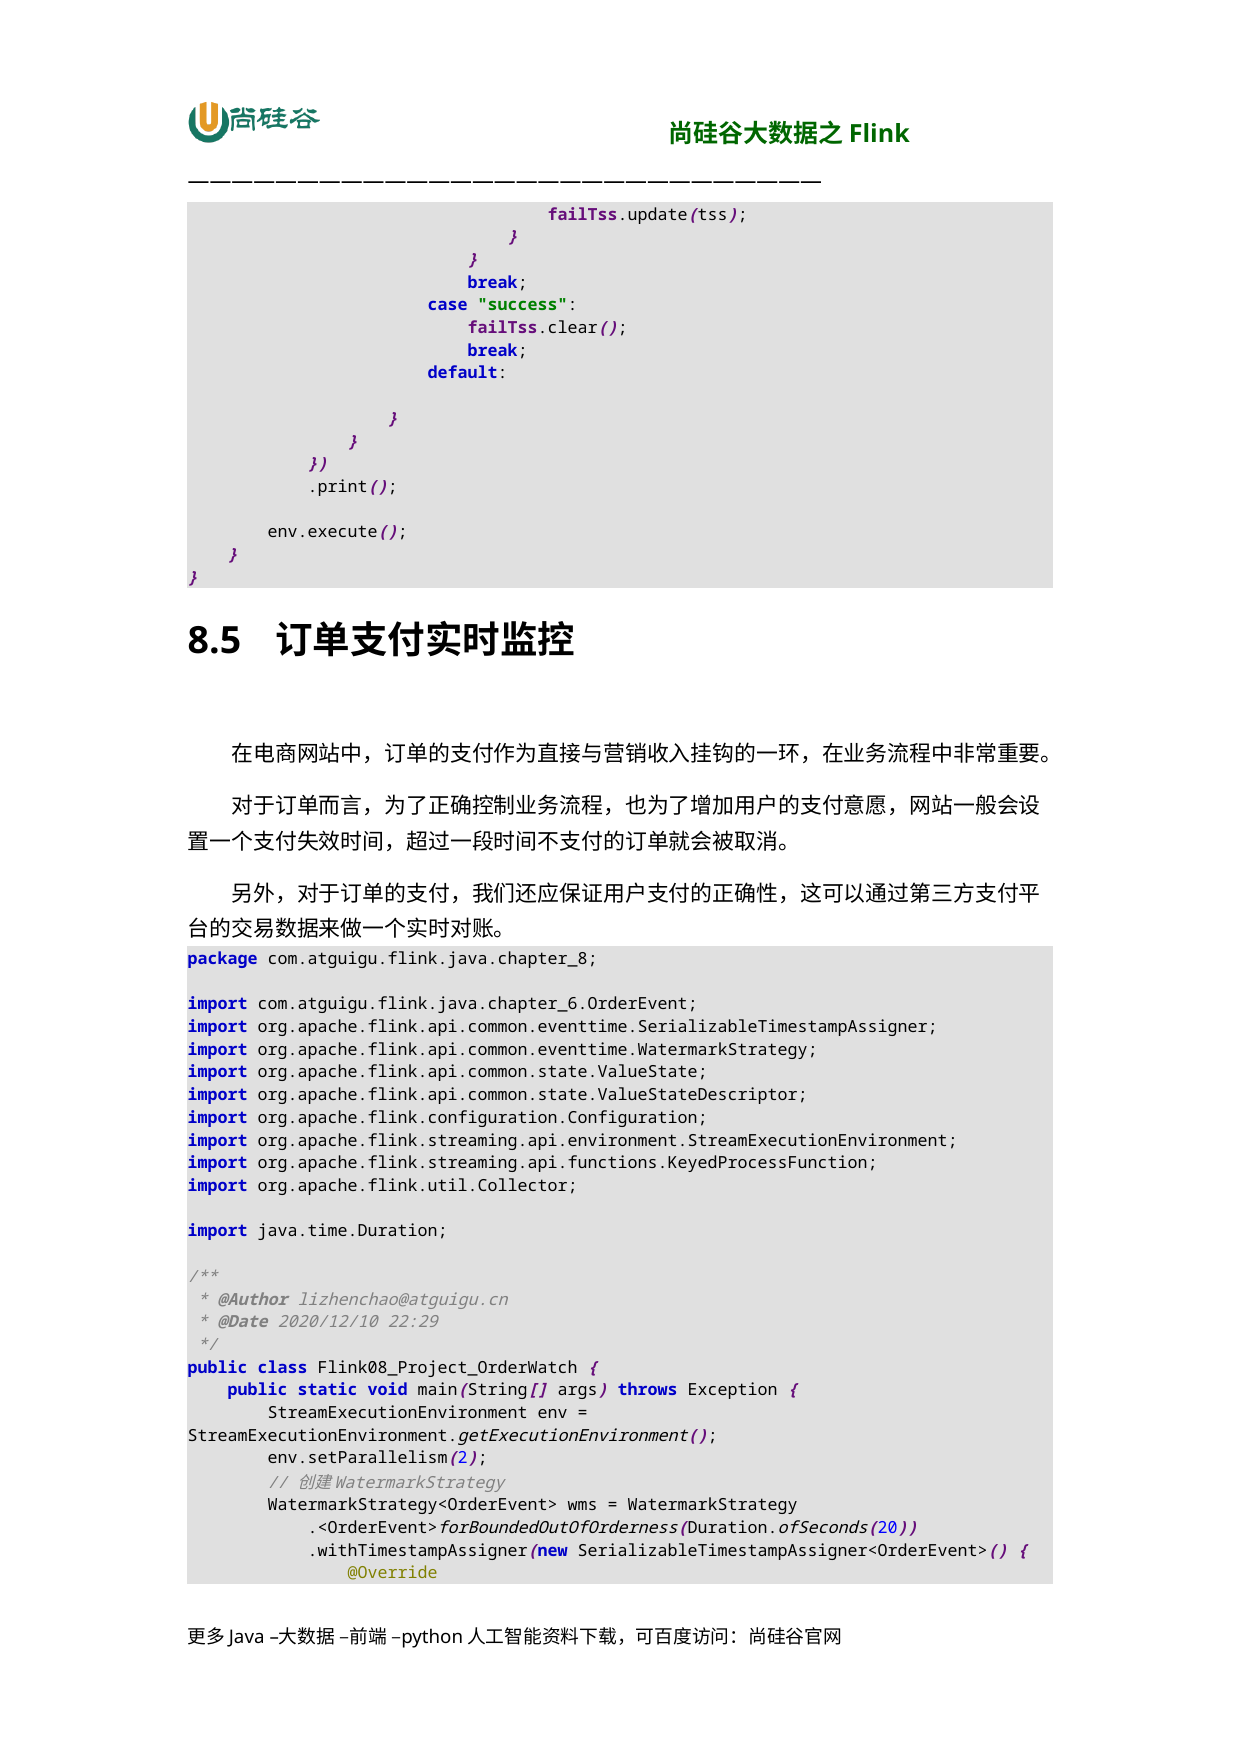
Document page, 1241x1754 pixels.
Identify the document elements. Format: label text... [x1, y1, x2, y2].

text 另外，对于订单的支付，我们还应保证用户支付的正确性，这可以通过第三方支付平台的交易数据来做一个实时对账。 [187, 875, 1053, 943]
subtitle 订单支付实时监控 [187, 604, 1053, 669]
text 在电商网站中，订单的支付作为直接与营销收入挂钩的一环，在业务流程中非常重要。 [187, 736, 1053, 768]
text 对于订单而言，为了正确控制业务流程，也为了增加用户的支付意愿，网站一般会设置一个支付失效时间，超过一段时间不支付的订单就会被取消。 [187, 787, 1053, 856]
picture [187, 101, 320, 143]
